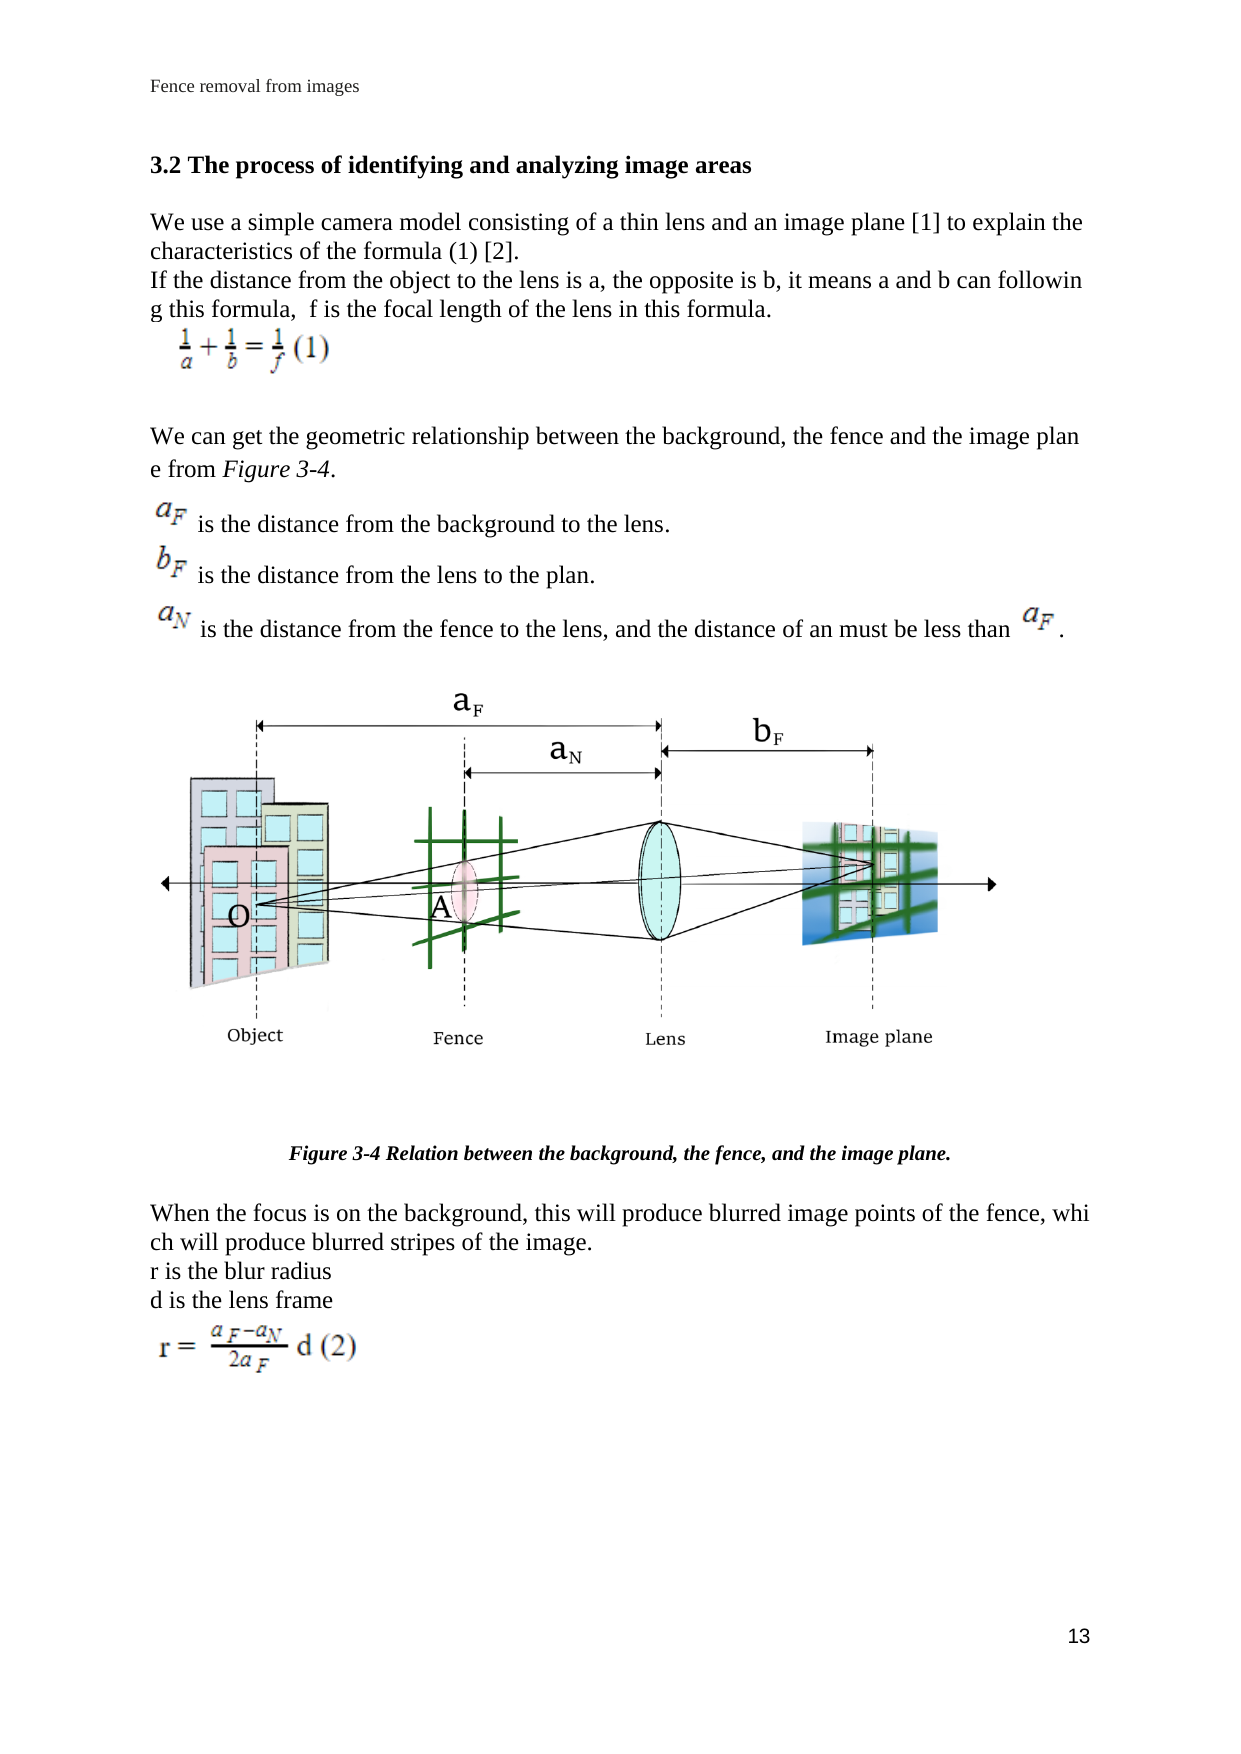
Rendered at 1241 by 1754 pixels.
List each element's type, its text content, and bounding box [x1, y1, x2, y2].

text We use a simple camera model consisting of a thin lens and an image plane [1] to explain the characteristics of the formula (1) [2]. [150, 207, 1090, 265]
picture [1017, 592, 1059, 638]
text 3.2 The process of identifying and analyzing image areas [150, 150, 1090, 179]
text Figure 3-4 Relation between the background, the fence, and the image plane. [150, 1142, 1090, 1165]
picture [150, 647, 1092, 1142]
text When the focus is on the background, this will produce blurred image points of the fence, which will produce blurred stripes of the image. [150, 1198, 1090, 1256]
text r is the blur radius [150, 1256, 1090, 1285]
text is the distance from the fence to the lens, and the distance of an must be less than . [150, 593, 1090, 643]
text is the distance from the background to the lens. [150, 487, 1090, 538]
picture [150, 322, 350, 393]
text d is the lens frame [150, 1285, 1090, 1313]
picture [150, 542, 192, 584]
text We can get the geometric relationship between the background, the fence and the image plane from Figure 3-4. [150, 421, 1090, 483]
text is the distance from the lens to the plan. [150, 542, 1090, 589]
picture [150, 487, 192, 533]
text If the distance from the object to the lens is a, the opposite is b, it means a and b can following this formula, f is the focal length of the lens in this formula. [150, 265, 1090, 392]
picture [150, 1313, 367, 1384]
picture [156, 594, 194, 638]
